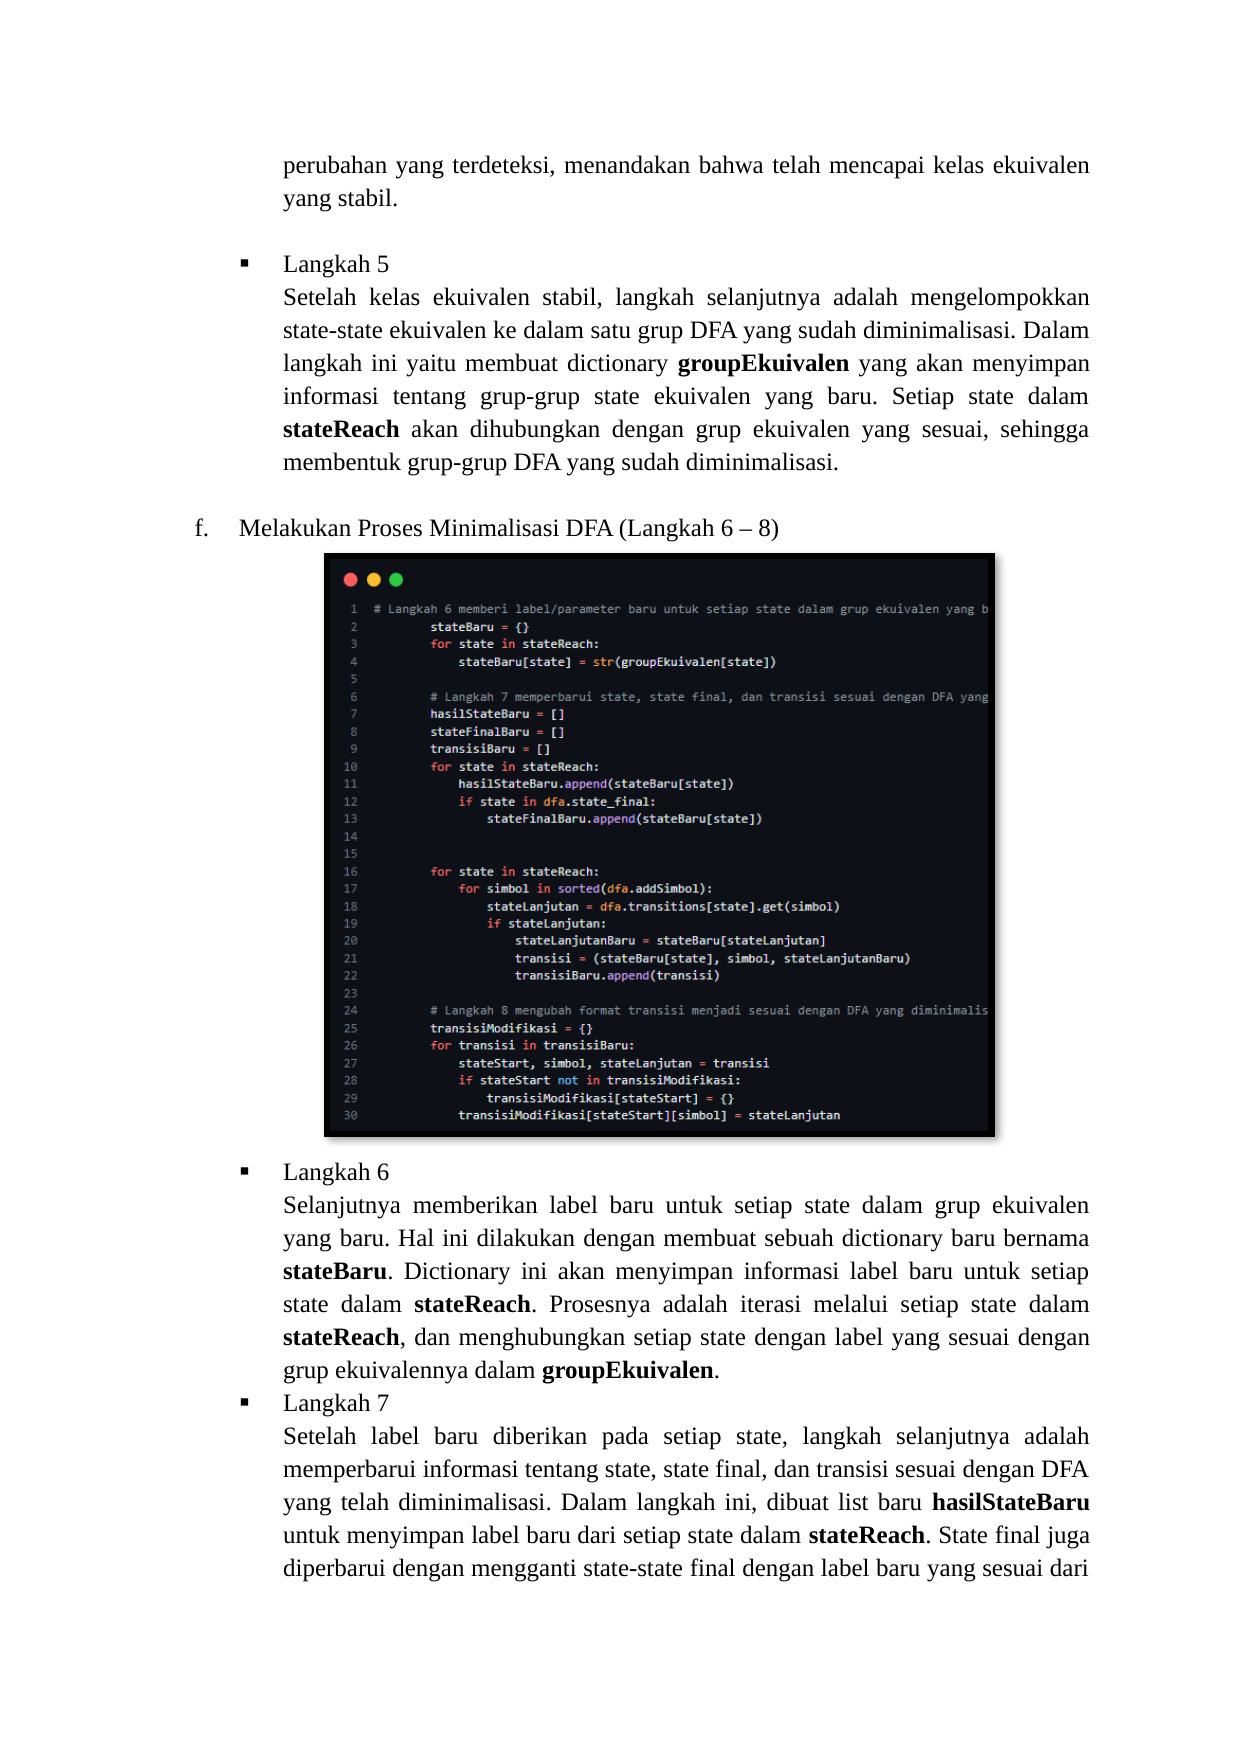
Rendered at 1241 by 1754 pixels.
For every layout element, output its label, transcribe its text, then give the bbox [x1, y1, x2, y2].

list Setelah kelas ekuivalen stabil, langkah selanjutnya adalah mengelompokkan state-state ekuivalen ke dalam satu grup DFA yang sudah diminimalisasi. Dalam langkah ini yaitu membuat dictionary groupEkuivalen yang akan menyimpan informasi tentang grup-grup state ekuivalen yang baru. Setiap state dalam stateReach akan dihubungkan dengan grup ekuivalen yang sesuai, sehingga membentuk grup-grup DFA yang sudah diminimalisasi. [283, 282, 1090, 476]
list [283, 150, 1090, 212]
picture [330, 559, 988, 1131]
list Selanjutnya memberikan label baru untuk setiap state dalam grup ekuivalen yang baru. Hal ini dilakukan dengan membuat sebuah dictionary baru bernama stateBaru. Dictionary ini akan menyimpan informasi label baru untuk setiap state dalam stateReach. Prosesnya adalah iterasi melalui setiap state dalam stateReach, dan menghubungkan setiap state dengan label yang sesuai dengan grup ekuivalennya dalam groupEkuivalen. [283, 1190, 1090, 1384]
list Langkah 5 [239, 249, 1090, 278]
list Langkah 6 [239, 1157, 1090, 1186]
list Melakukan Proses Minimalisasi DFA (Langkah 6 – 8) [194, 513, 1090, 542]
list Langkah 7 [239, 1388, 1090, 1417]
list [283, 1421, 1090, 1582]
